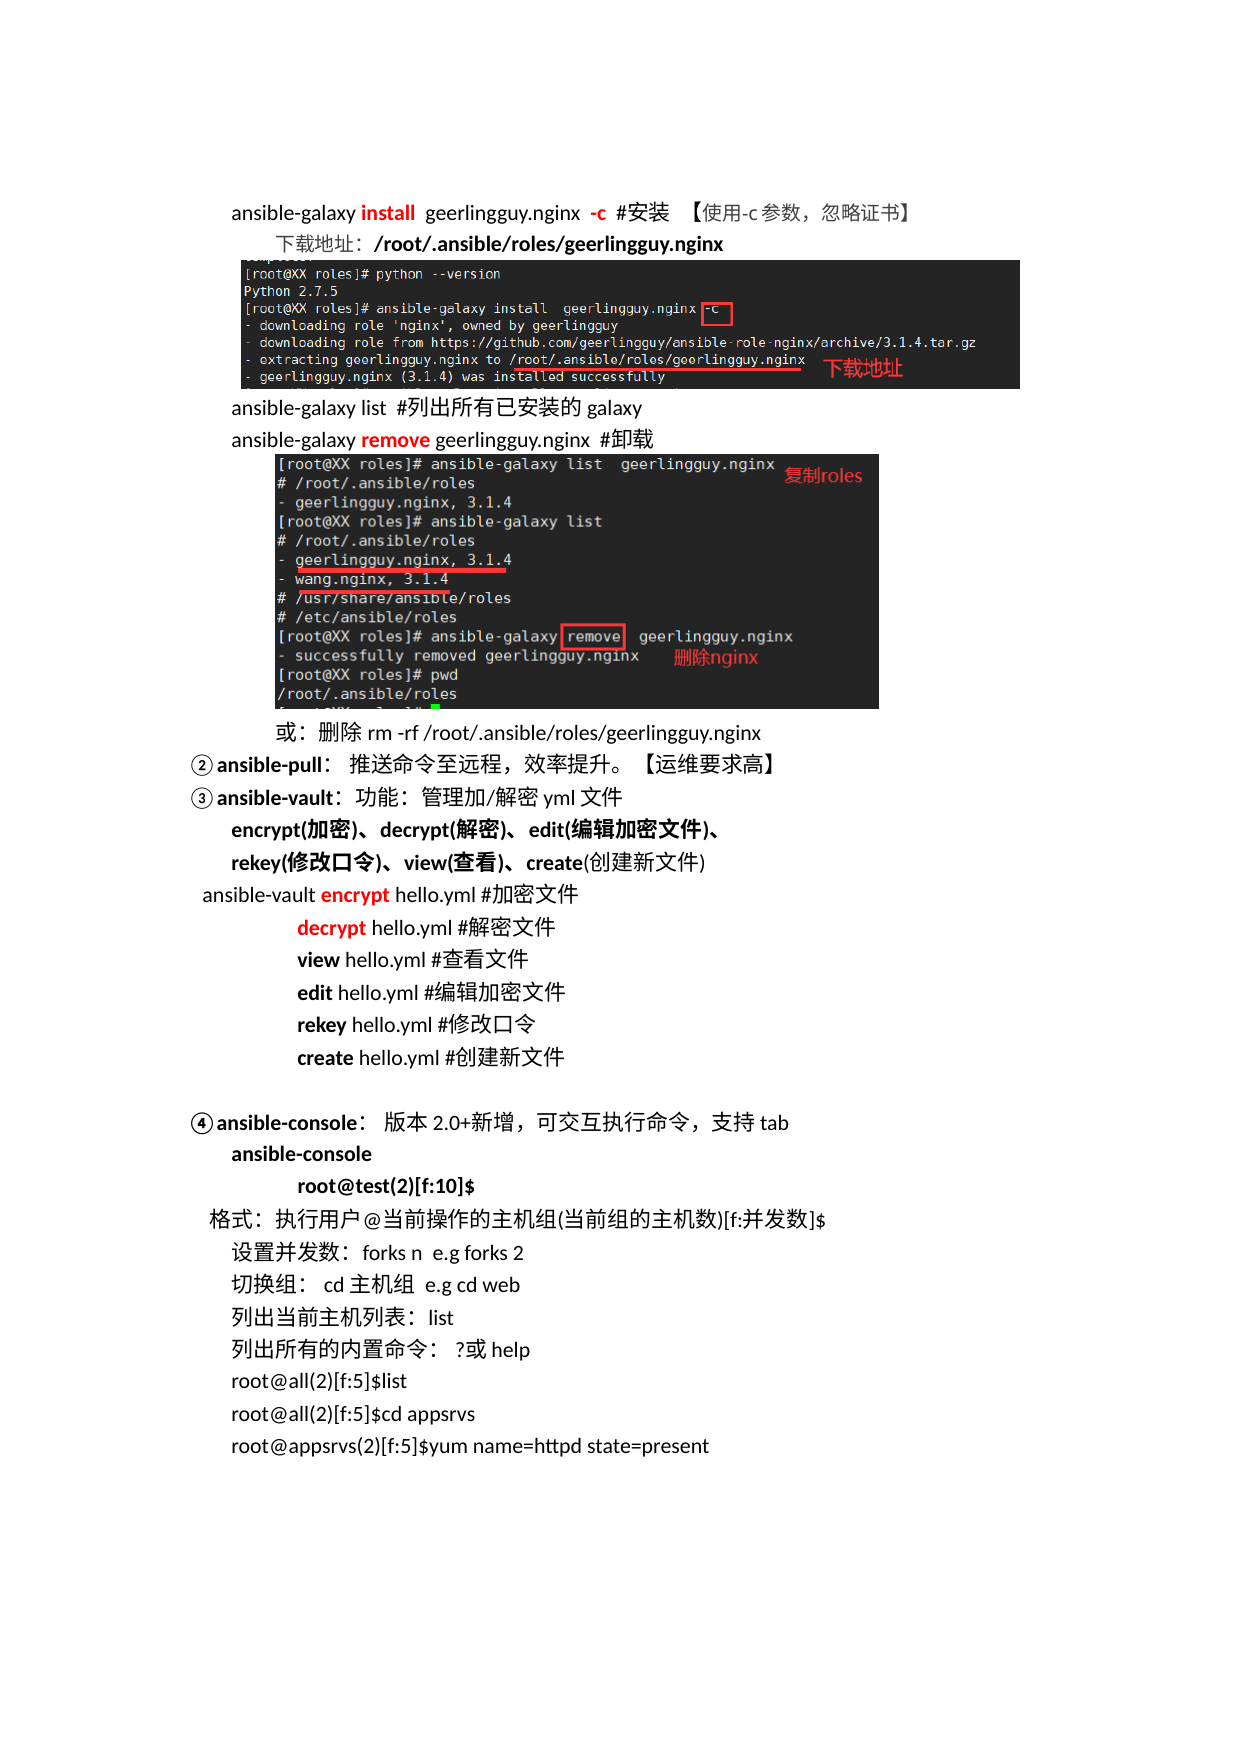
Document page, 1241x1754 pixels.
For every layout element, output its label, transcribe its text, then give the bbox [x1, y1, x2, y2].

text 切换组： cd 主机组 e.g cd web [187, 1267, 1053, 1299]
picture [275, 454, 879, 709]
text 下载地址：/root/.ansible/roles/geerlingguy.nginx [231, 227, 1053, 259]
text ansible-console [187, 1137, 1053, 1169]
text 设置并发数：forks n e.g forks 2 [187, 1234, 1053, 1267]
text edit hello.yml #编辑加密文件 [231, 974, 1053, 1007]
text ansible-galaxy list #列出所有已安装的galaxy [187, 389, 1053, 422]
text create hello.yml #创建新文件 [231, 1039, 1053, 1072]
text ④ansible-console： 版本2.0+新增，可交互执行命令，支持tab [187, 1104, 1053, 1137]
text root@all(2)[f:5]$cd appsrvs [187, 1397, 1053, 1429]
text root@test(2)[f:10]$ [187, 1169, 1053, 1202]
text root@appsrvs(2)[f:5]$yum name=httpd state=present [187, 1429, 1053, 1462]
text 列出当前主机列表：list [187, 1299, 1053, 1332]
text 或：删除 rm -rf /root/.ansible/roles/geerlingguy.nginx [231, 714, 1053, 747]
text 列出所有的内置命令： ?或help [187, 1332, 1053, 1364]
text decrypt hello.yml #解密文件 [231, 909, 1053, 942]
text 格式：执行用户@当前操作的主机组(当前组的主机数)[f:并发数]$ [187, 1202, 1053, 1234]
text rekey hello.yml #修改口令 [231, 1007, 1053, 1039]
picture [241, 260, 1020, 389]
text ansible-galaxy install geerlingguy.nginx -c #安装 【使用-c参数，忽略证书】 [187, 194, 1053, 227]
text rekey(修改口令)、view(查看)、create(创建新文件) [187, 844, 1053, 877]
text encrypt(加密)、decrypt(解密)、edit(编辑加密文件)、 [187, 812, 1053, 844]
text ③ansible-vault：功能：管理加/解密yml文件 [187, 779, 1053, 812]
text ansible-vault encrypt hello.yml #加密文件 [187, 877, 1053, 909]
text root@all(2)[f:5]$list [187, 1364, 1053, 1397]
text ②ansible-pull： 推送命令至远程，效率提升。【运维要求高】 [187, 747, 1053, 779]
text ansible-galaxy remove geerlingguy.nginx #卸载 [187, 422, 1053, 454]
text view hello.yml #查看文件 [231, 942, 1053, 974]
